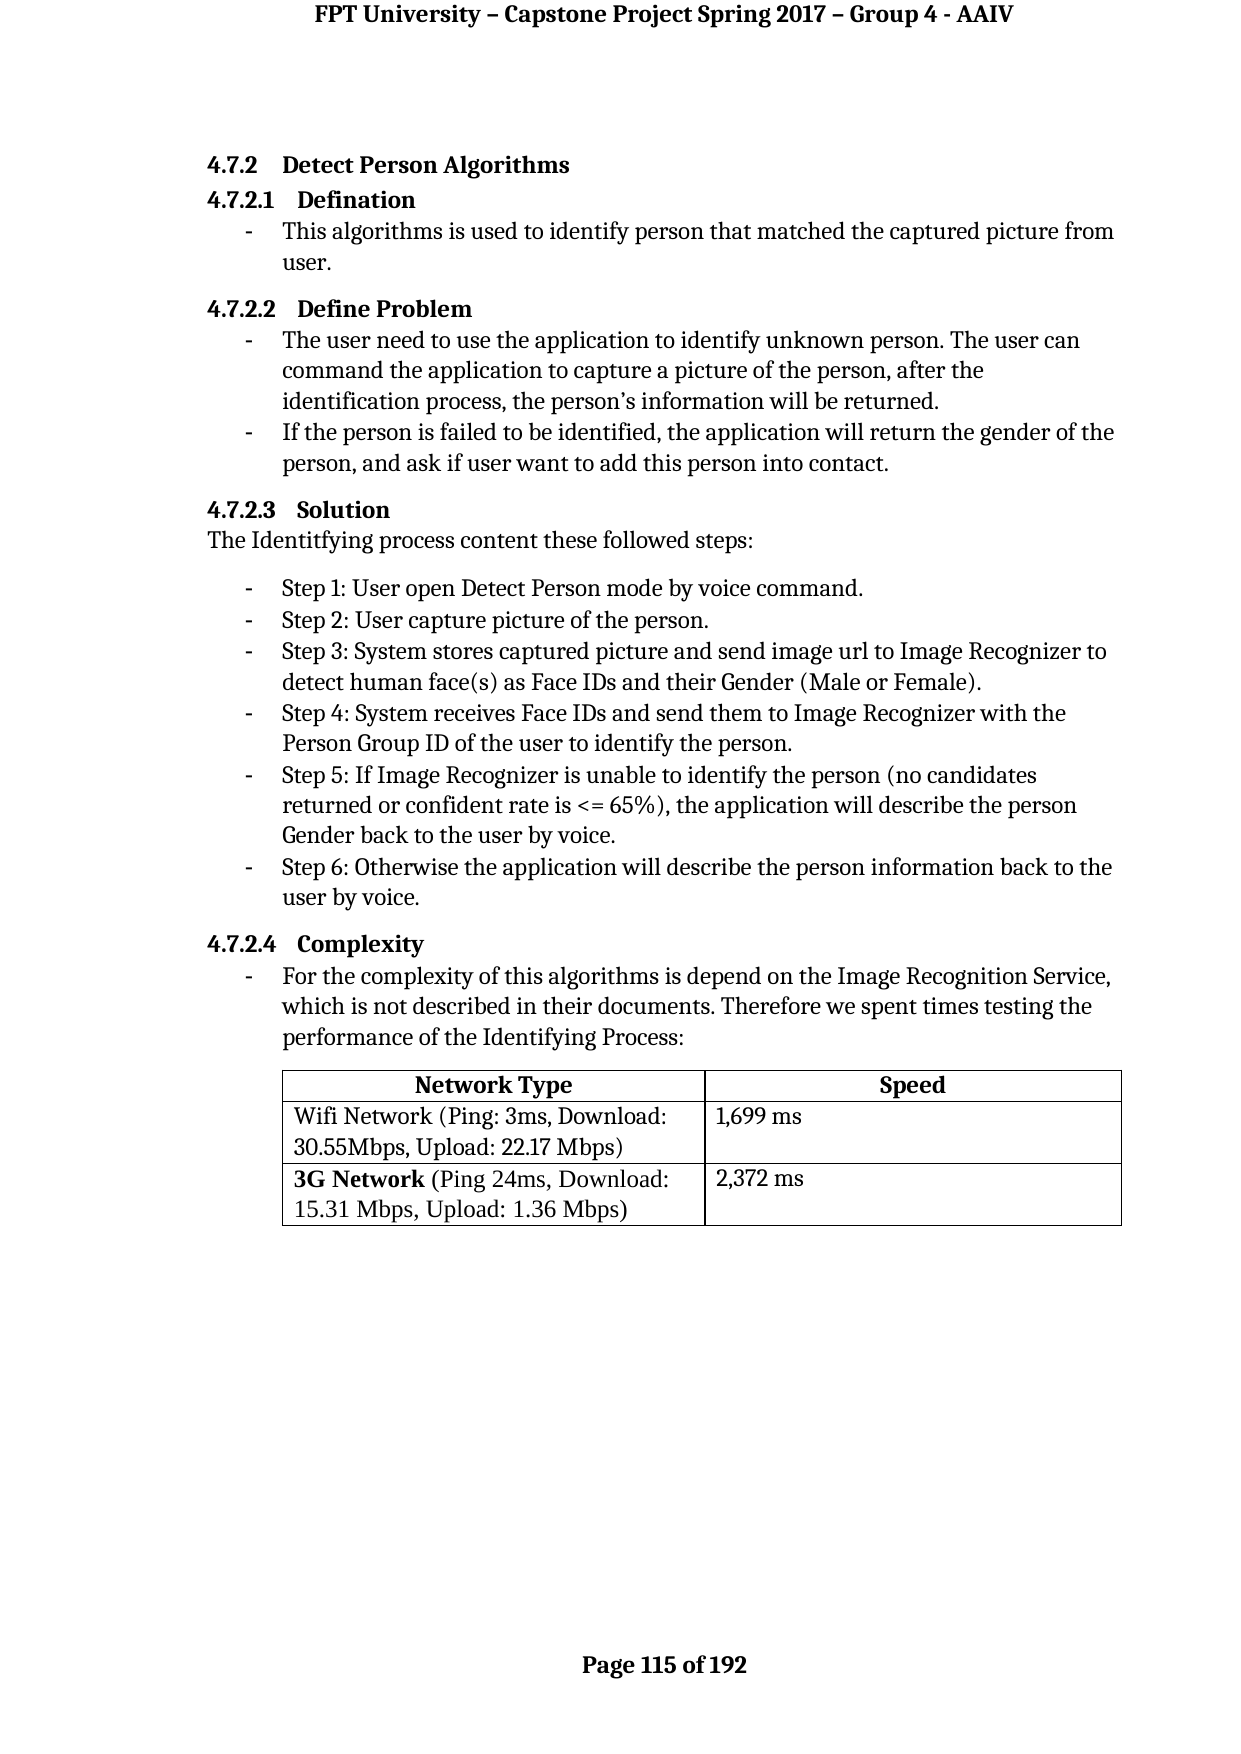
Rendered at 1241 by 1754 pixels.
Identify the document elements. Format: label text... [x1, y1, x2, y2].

list Step 6: Otherwise the application will describe the person information back to the user by voice. [244, 852, 1122, 912]
list Step 5: If Image Recognizer is unable to identify the person (no candidates returned or confident rate is <= 65%), the application will describe the person Gender back to the user by voice. [244, 759, 1122, 850]
list The user need to use the application to identify unknown person. The user can command the application to capture a picture of the person, after the identification process, the person’s information will be returned. [244, 325, 1122, 416]
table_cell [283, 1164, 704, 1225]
list Step 4: System receives Face IDs and send them to Image Recognizer with the Person Group ID of the user to identify the person. [244, 698, 1122, 758]
subtitle Defination [207, 186, 1122, 214]
list Step 3: System stores captured picture and send image url to Image Recognizer to detect human face(s) as Face IDs and their Gender (Male or Female). [244, 636, 1122, 696]
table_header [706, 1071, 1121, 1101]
list Step 1: User open Detect Person mode by voice command. [244, 573, 1122, 603]
list This algorithms is used to identify person that matched the captured picture from user. [244, 216, 1122, 276]
subtitle Detect Person Algorithms [207, 151, 1122, 180]
subtitle Solution [207, 496, 1122, 524]
list For the complexity of this algorithms is depend on the Image Recognition Service, which is not described in their documents. Therefore we spent times testing the performance of the Identifying Process: [244, 961, 1122, 1051]
list Step 2: User capture picture of the person. [244, 604, 1122, 634]
list If the person is failed to be identified, the application will return the gender of the person, and ask if user want to add this person into contact. [244, 417, 1122, 477]
subtitle Define Problem [207, 294, 1122, 323]
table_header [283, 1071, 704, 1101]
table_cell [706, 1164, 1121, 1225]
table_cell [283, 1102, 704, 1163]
text The Identitfying process content these followed steps: [207, 526, 1122, 555]
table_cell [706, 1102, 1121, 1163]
subtitle Complexity [207, 930, 1122, 959]
